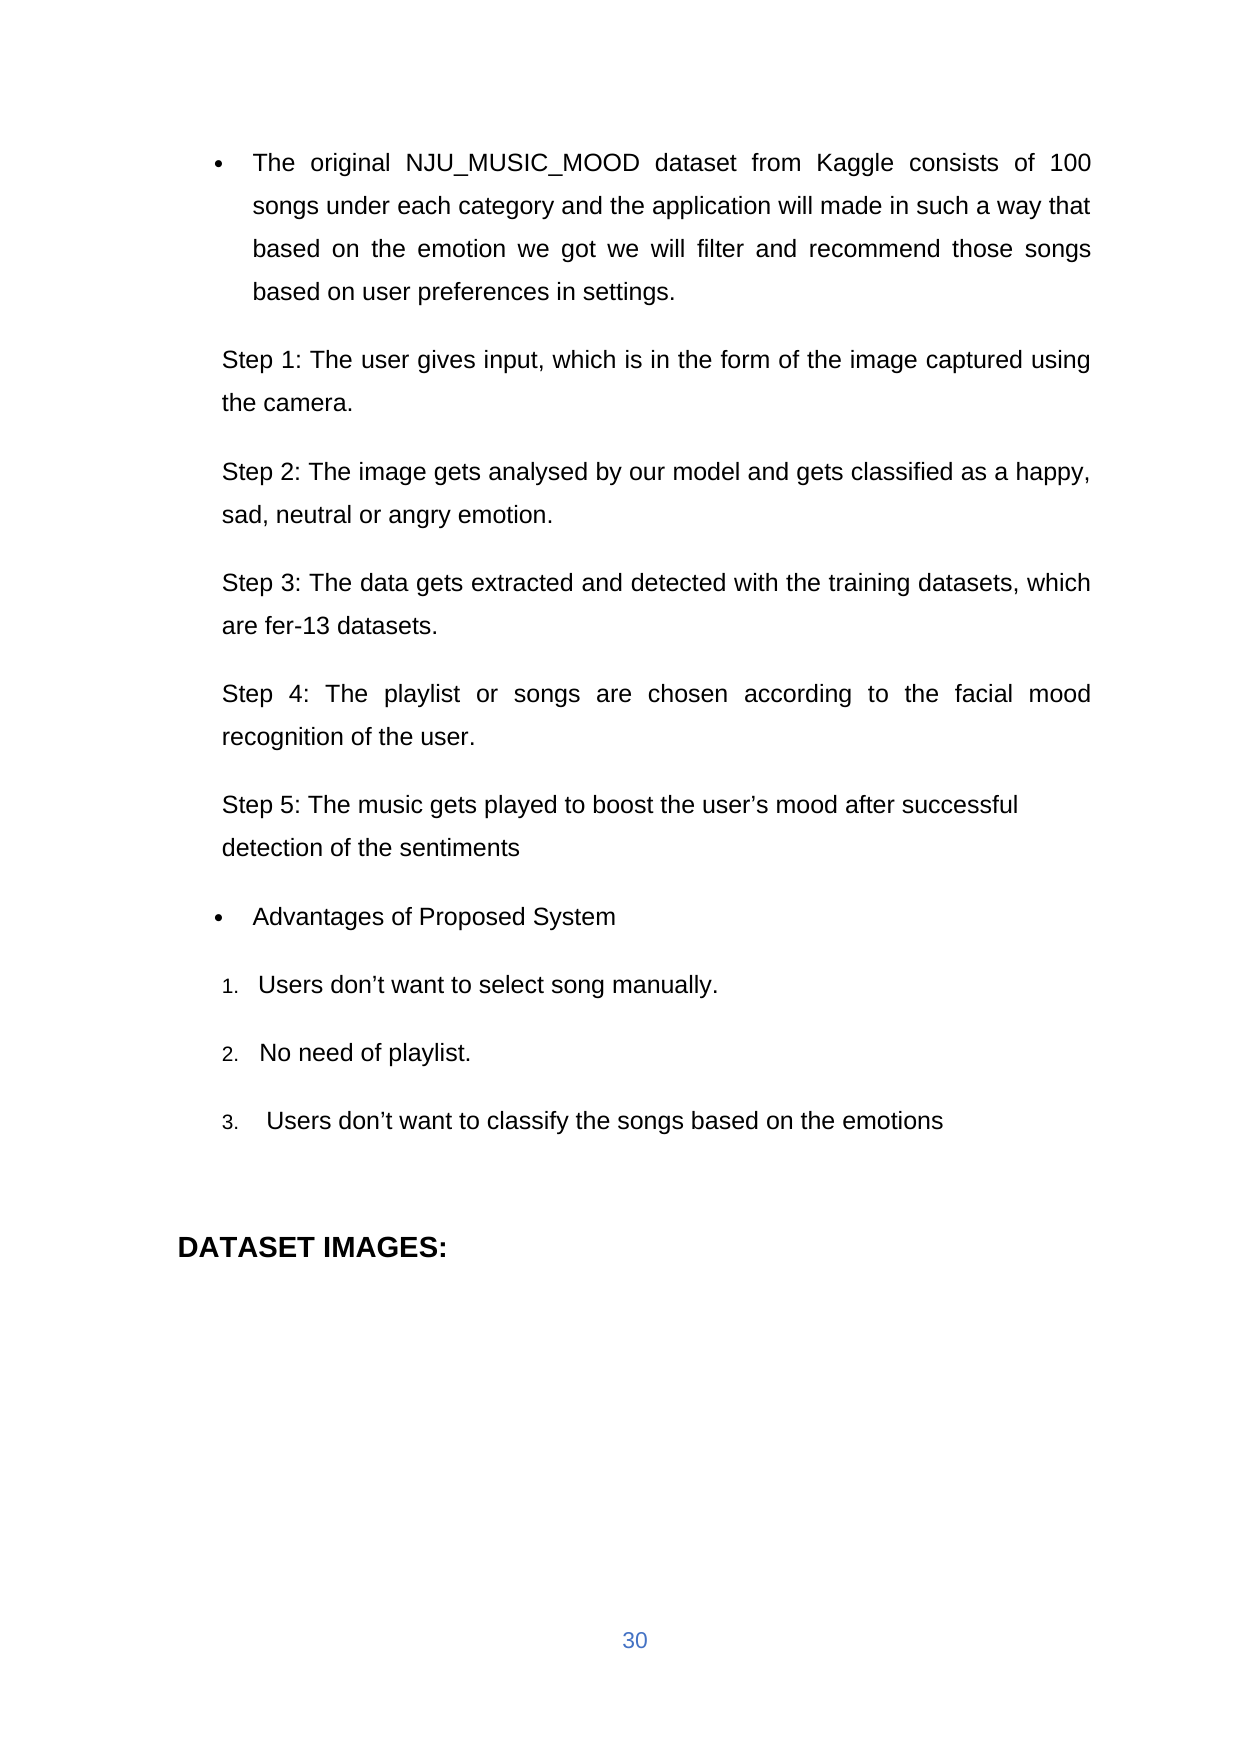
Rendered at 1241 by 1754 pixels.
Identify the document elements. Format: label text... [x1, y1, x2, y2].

list Advantages of Proposed System [215, 901, 1092, 930]
text Step 1: The user gives input, which is in the form of the image captured using the camera. [222, 345, 1092, 417]
list Users don’t want to classify the songs based on the emotions [222, 1106, 1092, 1134]
list The original NJU_MUSIC_MOOD dataset from Kaggle consists of 100 songs under each category and the application will made in such a way that based on the emotion we got we will filter and recommend those songs based on user preferences in settings. [215, 148, 1092, 306]
text Step 3: The data gets extracted and detected with the training datasets, which are fer-13 datasets. [222, 568, 1092, 639]
list No need of playlist. [222, 1038, 1092, 1066]
text Step 5: The music gets played to boost the user’s mood after successful detection of the sentiments [222, 790, 1092, 862]
text DATASET IMAGES: [177, 1230, 1092, 1263]
list Users don’t want to select song manually. [222, 969, 1092, 998]
text Step 2: The image gets analysed by our model and gets classified as a happy, sad, neutral or angry emotion. [222, 456, 1092, 528]
text Step 4: The playlist or songs are chosen according to the facial mood recognition of the user. [222, 679, 1092, 751]
